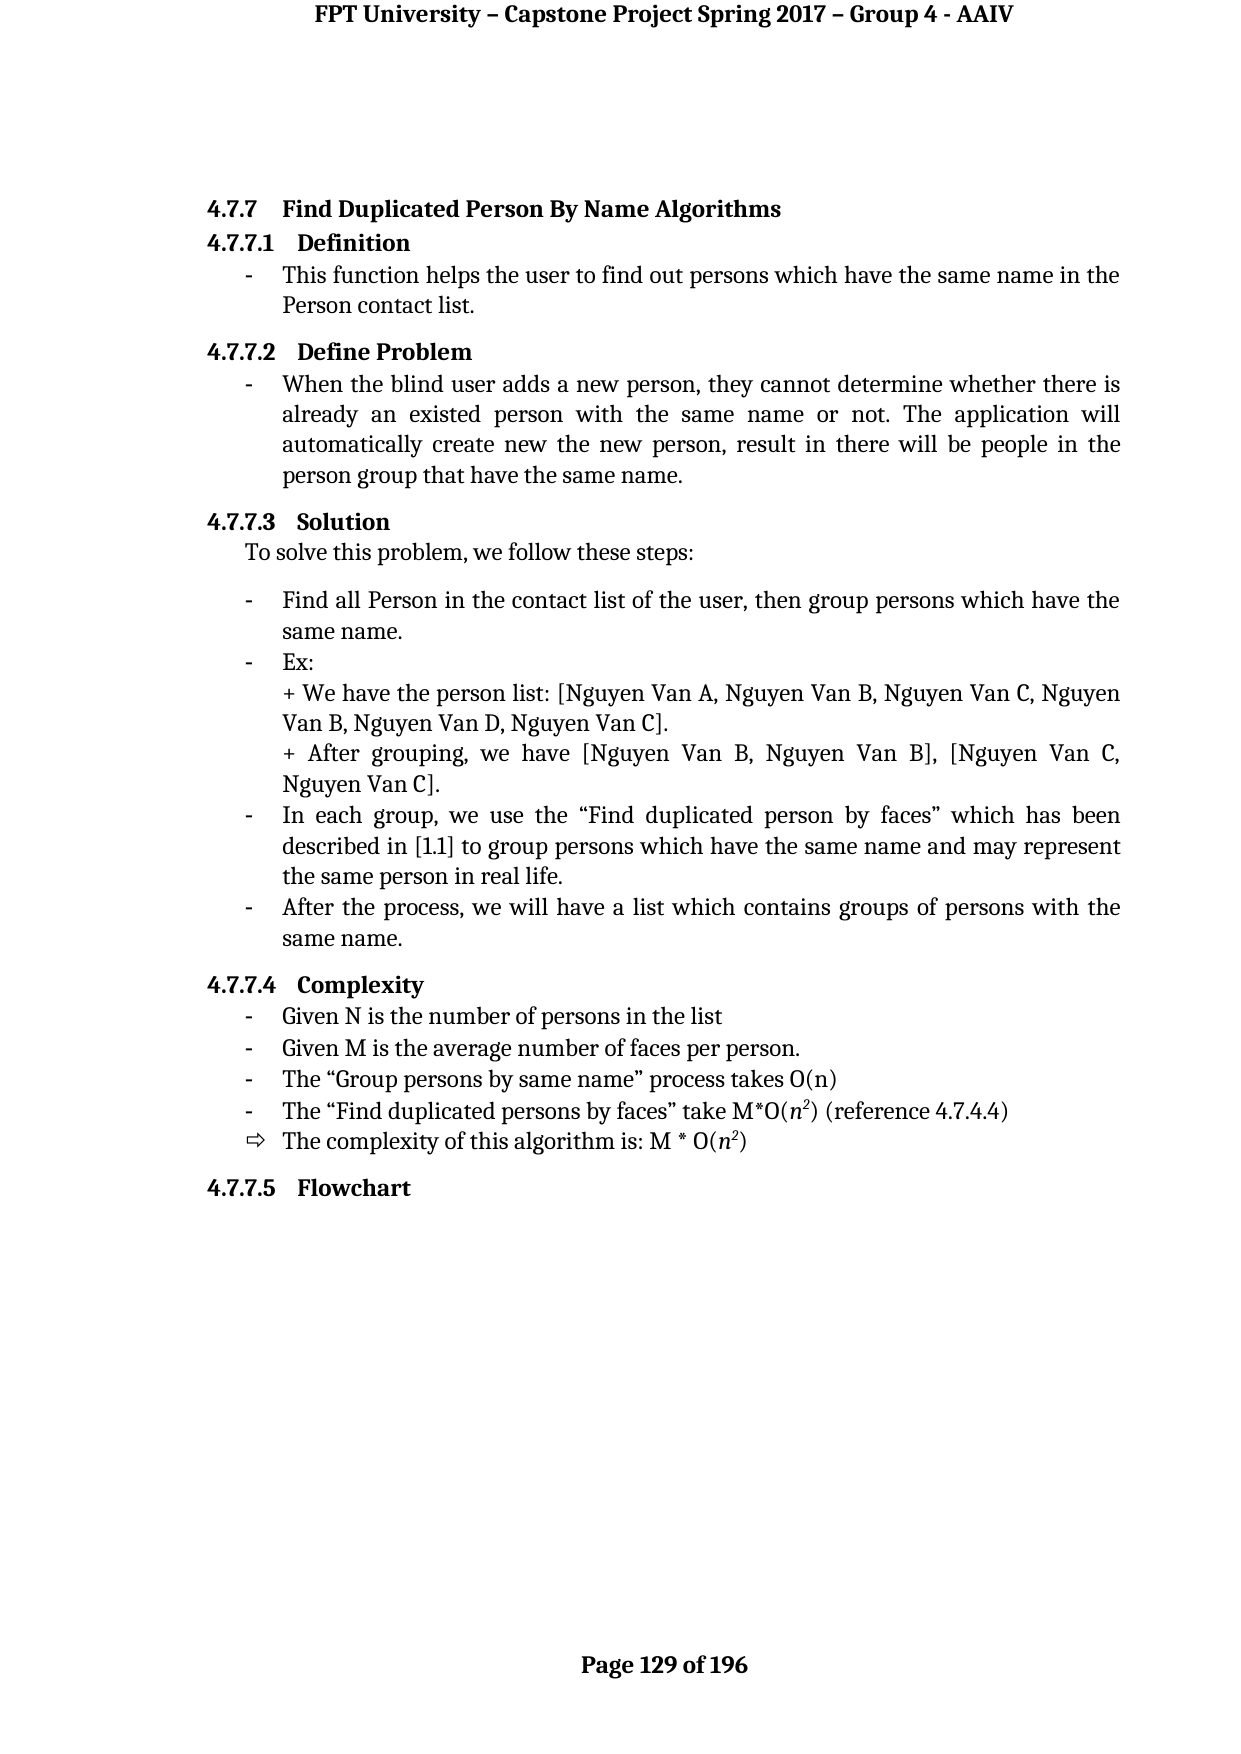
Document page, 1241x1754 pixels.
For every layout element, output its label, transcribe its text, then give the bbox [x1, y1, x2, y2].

list The “Find duplicated persons by faces” take M*O(n2) (reference 4.7.4.4) [244, 1096, 1122, 1125]
subtitle Find Duplicated Person By Name Algorithms [207, 195, 1122, 223]
list This function helps the user to find out persons which have the same name in the Person contact list. [244, 260, 1122, 320]
list + We have the person list: [Nguyen Van A, Nguyen Van B, Nguyen Van C, Nguyen Van B, Nguyen Van D, Nguyen Van C]. [282, 678, 1122, 738]
list Ex: [244, 647, 1122, 677]
list + After grouping, we have [Nguyen Van B, Nguyen Van B], [Nguyen Van C, Nguyen Van C]. [282, 739, 1122, 798]
subtitle Solution [207, 508, 1122, 537]
list When the blind user adds a new person, they cannot determine whether there is already an existed person with the same name or not. The application will automatically create new the new person, result in there will be people in the person group that have the same name. [244, 368, 1122, 489]
list After the process, we will have a list which contains groups of persons with the same name. [244, 892, 1122, 952]
list The complexity of this algorithm is: M * O(n2) [244, 1127, 1122, 1156]
subtitle Complexity [207, 971, 1122, 999]
list Find all Person in the contact list of the user, then group persons which have the same name. [244, 585, 1122, 645]
list In each group, we use the “Find duplicated person by faces” which has been described in [1.1] to group persons which have the same name and may represent the same person in real life. [244, 800, 1122, 891]
subtitle Define Problem [207, 338, 1122, 367]
list The “Group persons by same name” process takes O(n) [244, 1064, 1122, 1094]
text To solve this problem, we follow these steps: [207, 538, 1122, 567]
subtitle Definition [207, 229, 1122, 258]
list Given M is the average number of faces per person. [244, 1033, 1122, 1062]
list Given N is the number of persons in the list [244, 1001, 1122, 1031]
subtitle Flowchart [207, 1174, 1122, 1203]
